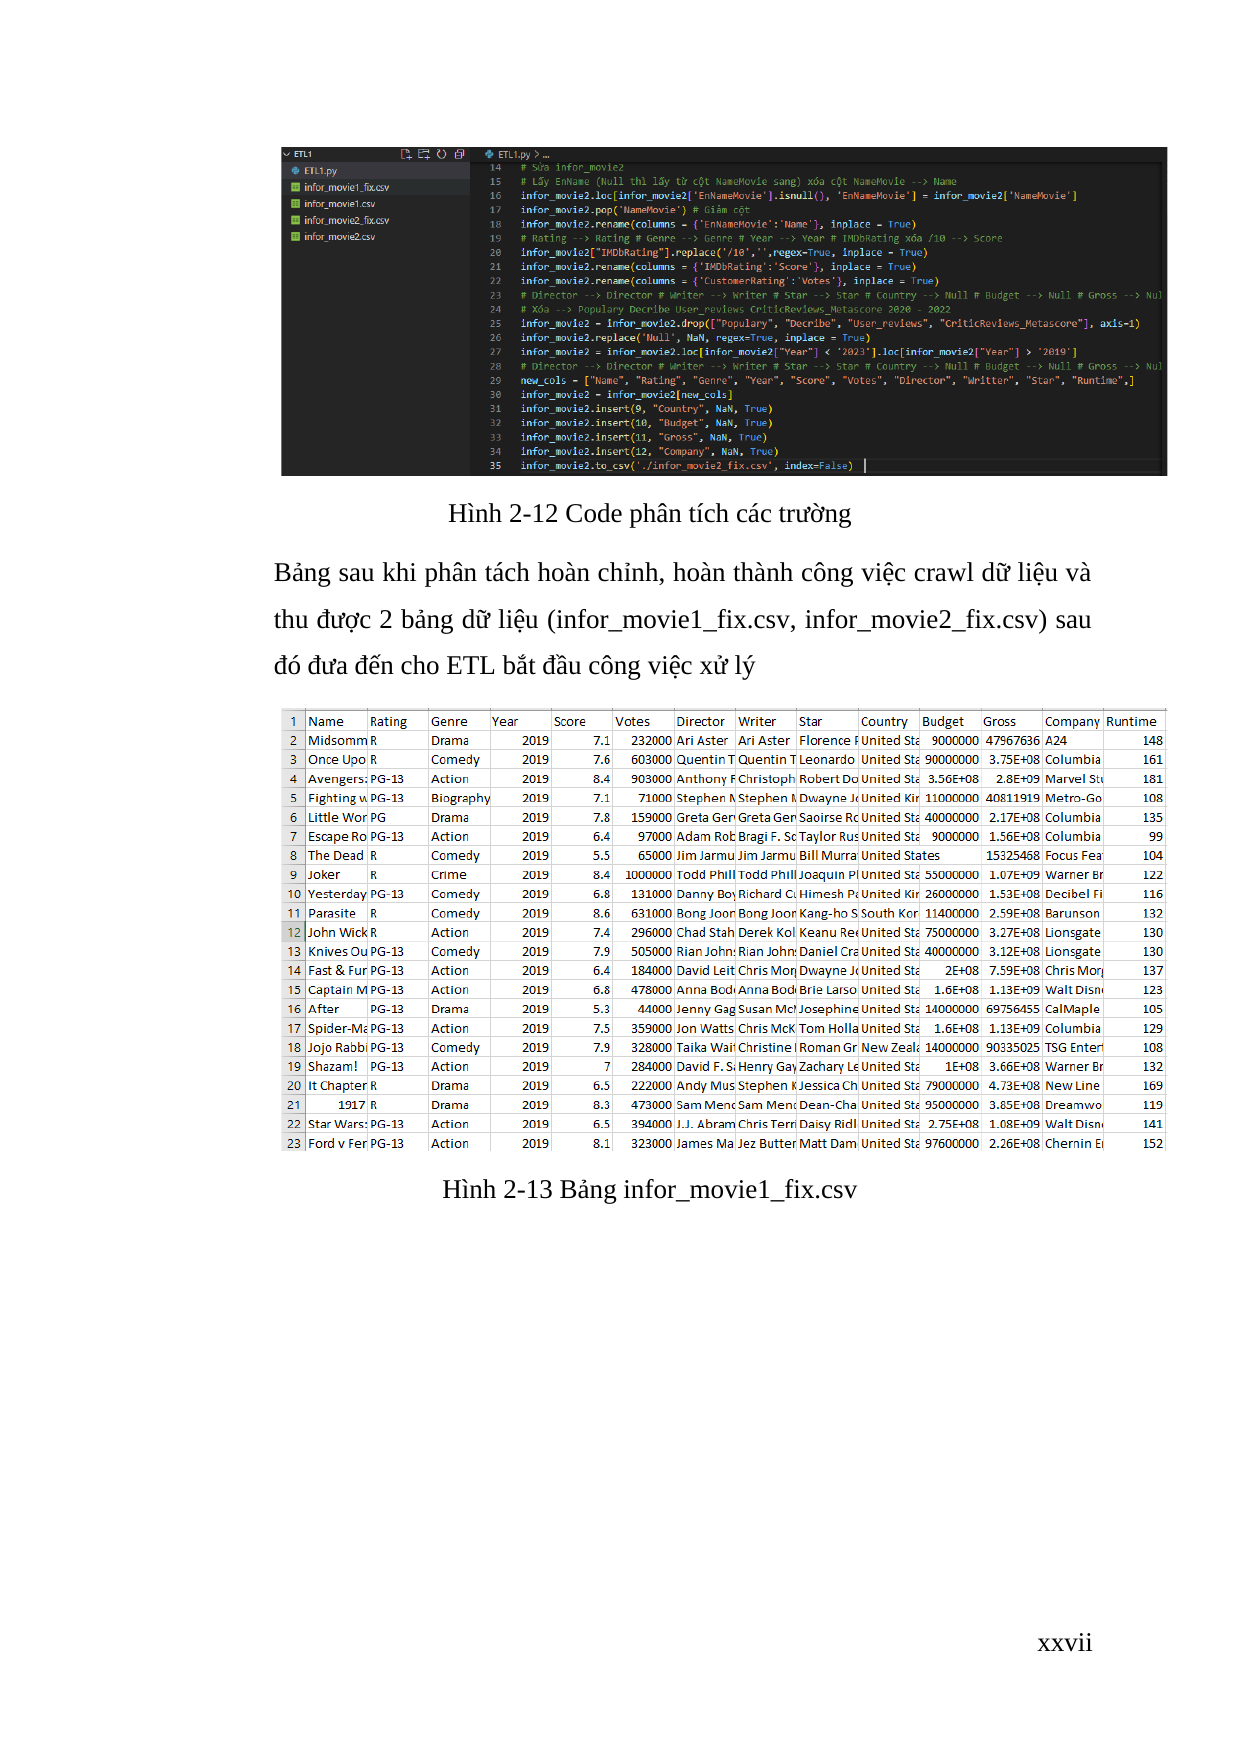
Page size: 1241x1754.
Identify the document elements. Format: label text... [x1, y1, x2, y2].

picture [281, 147, 1168, 476]
picture [281, 708, 1168, 1151]
text Hình 2-13 Bảng infor_movie1_fix.csv [207, 1173, 1092, 1204]
text Hình 2-12 Code phân tích các trường [207, 497, 1092, 528]
list Bảng sau khi phân tách hoàn chỉnh, hoàn thành công việc crawl dữ liệu và thu được 2 bảng dữ liệu (infor_movie1_fix.csv, infor_movie2_fix.csv) sau đó đưa đến cho ETL bắt đầu công việc xử lý [274, 556, 1092, 681]
